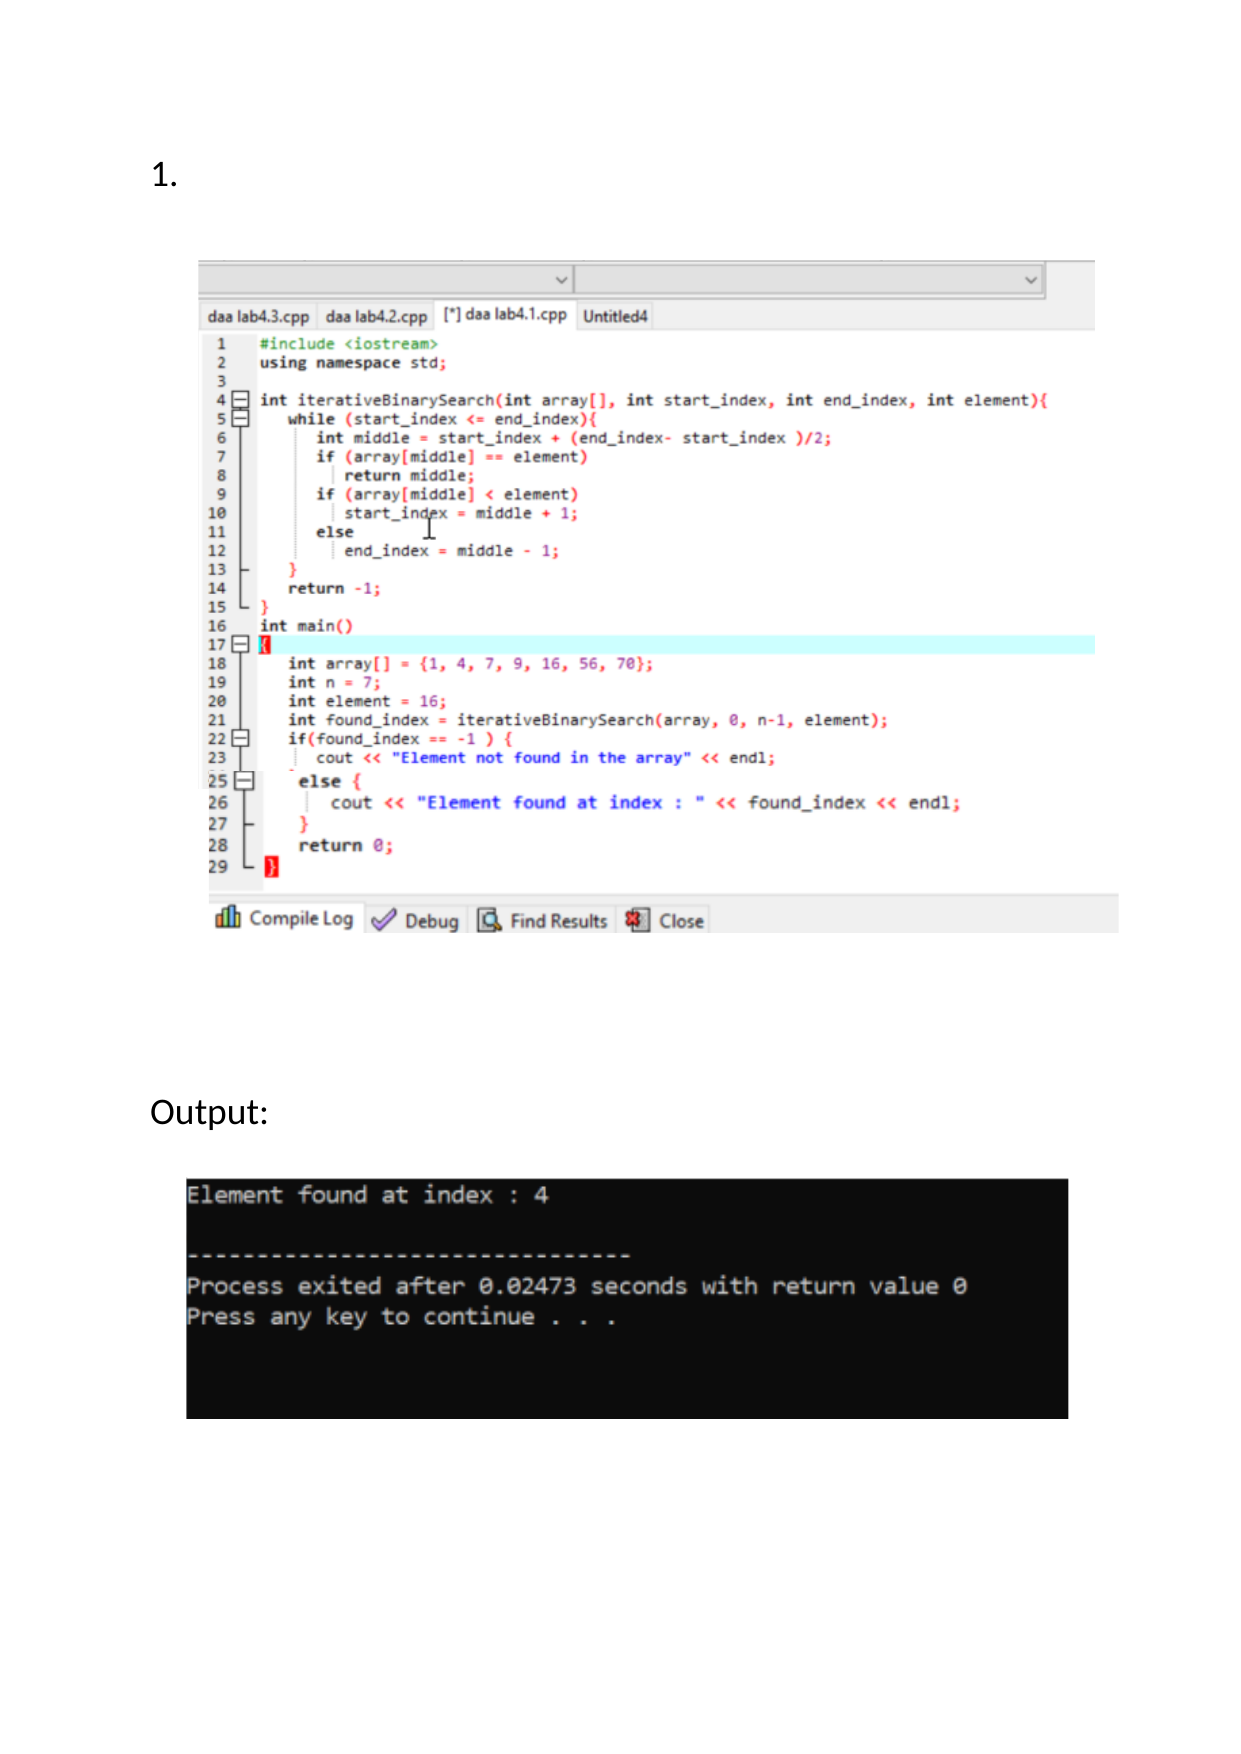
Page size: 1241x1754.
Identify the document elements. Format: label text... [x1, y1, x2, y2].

picture [198, 260, 1119, 933]
picture [186, 1177, 1069, 1419]
text 1. [150, 150, 1090, 196]
text Output: [150, 1088, 1090, 1134]
